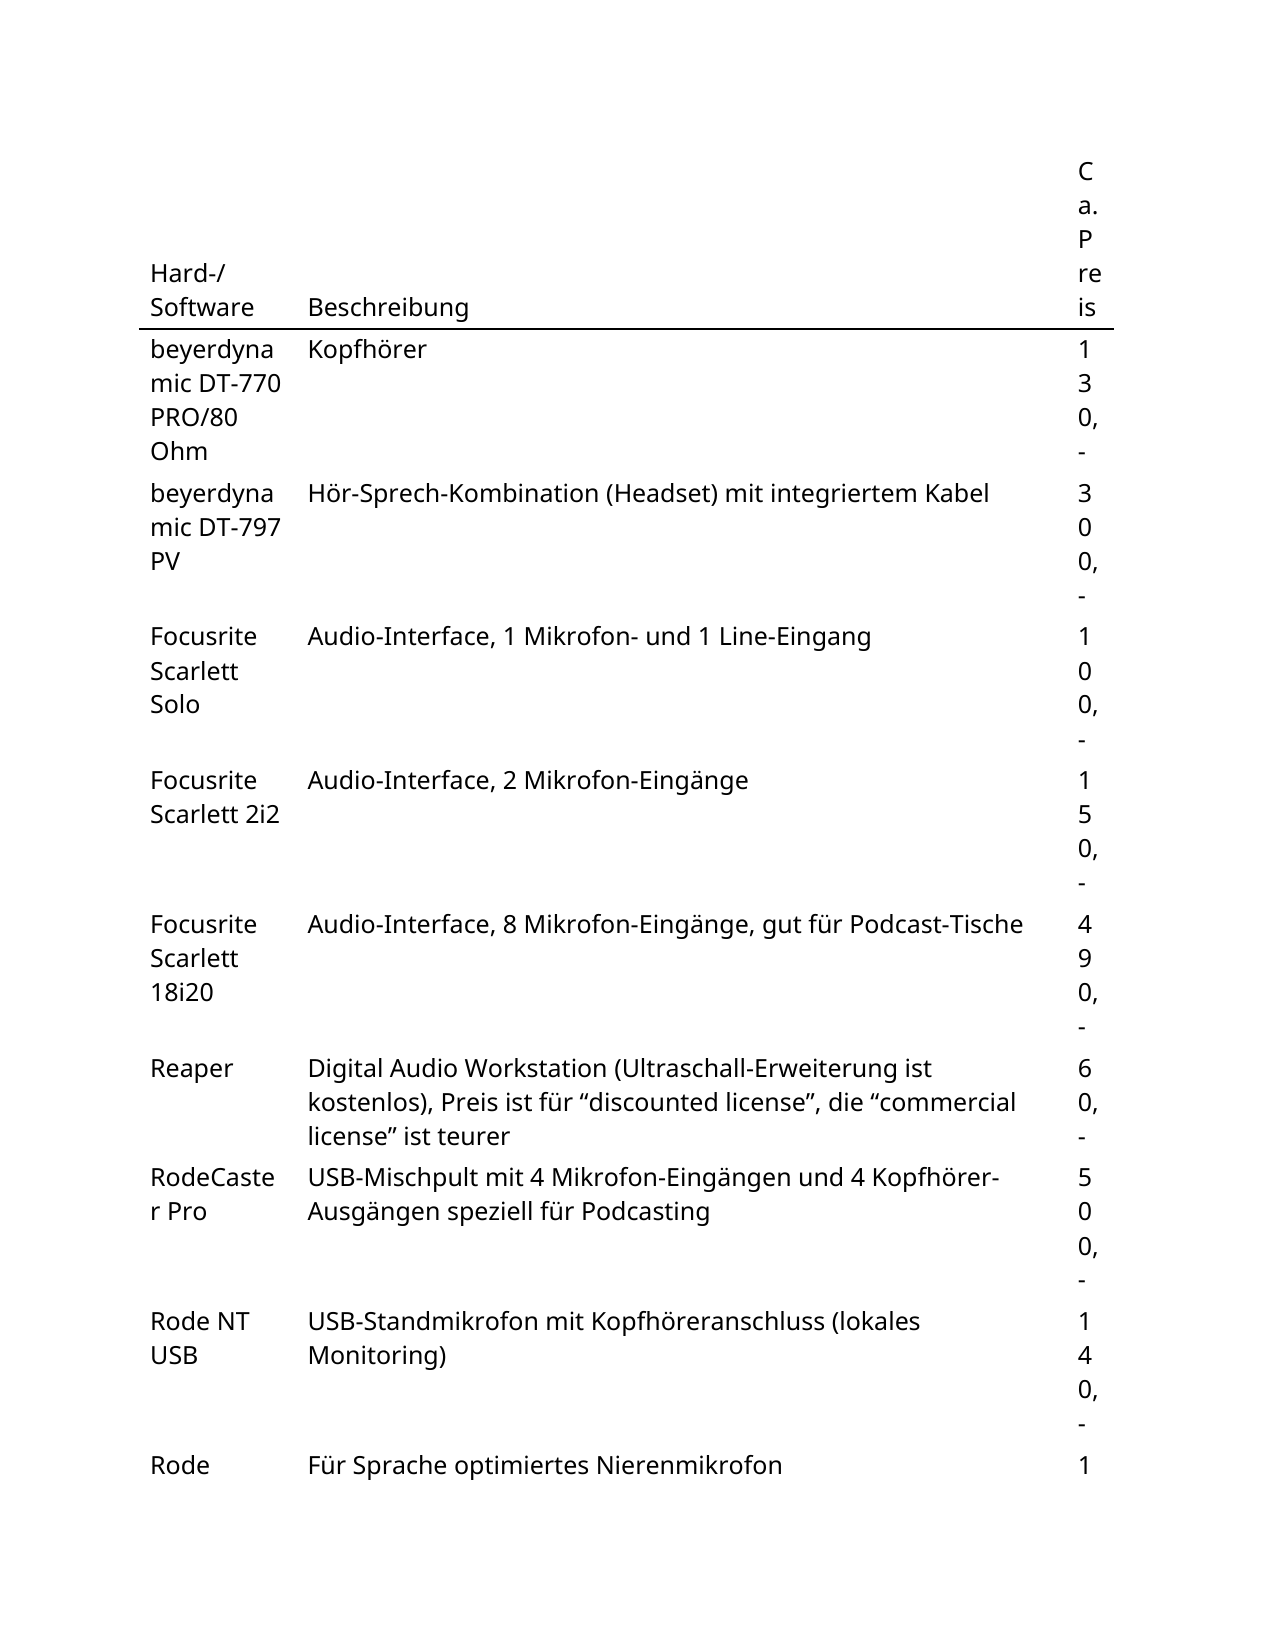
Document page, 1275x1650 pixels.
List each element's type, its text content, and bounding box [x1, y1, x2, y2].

table_cell Audio-Interface, 1 Mikrofon- und 1 Line-Eingang [296, 615, 1066, 759]
table_cell 100,- [1066, 615, 1114, 759]
table_cell RodeCaster Pro [139, 1156, 296, 1300]
table_cell Focusrite Scarlett 2i2 [139, 759, 296, 903]
table_header Ca. Preis [1066, 150, 1114, 328]
table_cell Reaper [139, 1047, 296, 1156]
table_cell Kopfhörer [296, 330, 1066, 472]
table_cell 490,- [1066, 903, 1114, 1047]
table_cell Focusrite Scarlett Solo [139, 615, 296, 759]
table_cell 130,- [1066, 330, 1114, 472]
table_cell Digital Audio Workstation (Ultraschall-Erweiterung ist kostenlos), Preis ist für “discounted license”, die “commercial license” ist teurer [296, 1047, 1066, 1156]
table_cell Rode PodMic [139, 1444, 296, 1485]
table_cell Für Sprache optimiertes Nierenmikrofon [296, 1444, 1066, 1485]
table_cell 100,- [1066, 1444, 1114, 1485]
table_header Beschreibung [296, 150, 1066, 328]
table_cell Rode NT USB [139, 1300, 296, 1444]
table_cell 300,- [1066, 472, 1114, 615]
table_cell Focusrite Scarlett 18i20 [139, 903, 296, 1047]
table_cell 500,- [1066, 1156, 1114, 1300]
table_header Hard-/Software [139, 150, 296, 328]
table_cell beyerdynamic DT-797 PV [139, 472, 296, 615]
table_cell USB-Mischpult mit 4 Mikrofon-Eingängen und 4 Kopfhörer-Ausgängen speziell für Podcasting [296, 1156, 1066, 1300]
table_cell USB-Standmikrofon mit Kopfhöreranschluss (lokales Monitoring) [296, 1300, 1066, 1444]
table_cell Hör-Sprech-Kombination (Headset) mit integriertem Kabel [296, 472, 1066, 615]
table_cell beyerdynamic DT-770 PRO/80 Ohm [139, 330, 296, 472]
table_cell Audio-Interface, 2 Mikrofon-Eingänge [296, 759, 1066, 903]
table_cell 140,- [1066, 1300, 1114, 1444]
table_cell 150,- [1066, 759, 1114, 903]
table_cell 60,- [1066, 1047, 1114, 1156]
table_cell Audio-Interface, 8 Mikrofon-Eingänge, gut für Podcast-Tische [296, 903, 1066, 1047]
